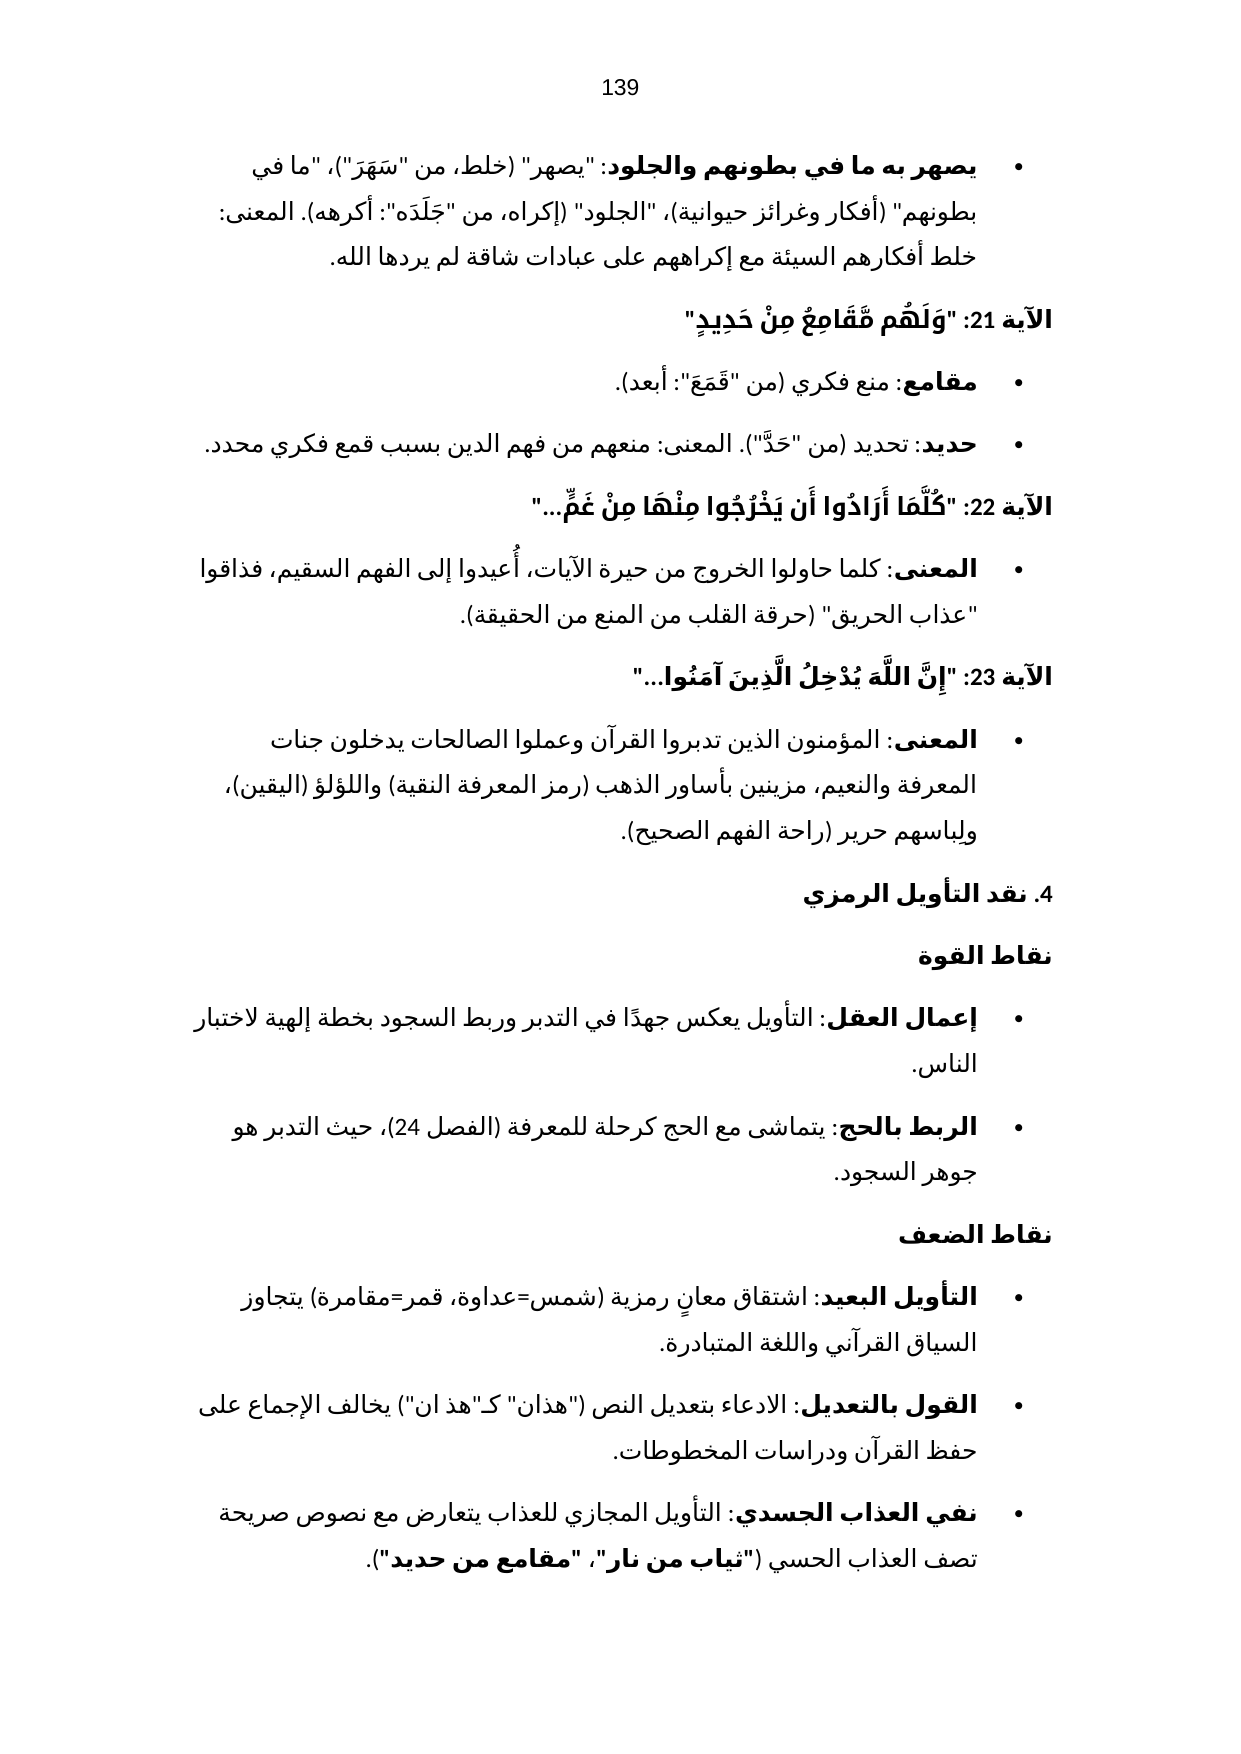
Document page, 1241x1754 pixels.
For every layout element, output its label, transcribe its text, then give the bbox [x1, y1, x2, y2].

list يصهر به ما في بطونهم والجلود: "يصهر" (خلط، من "سَهَرَ")، "ما في بطونهم" (أفكار وغرائز حيوانية)، "الجلود" (إكراه، من "جَلَدَه": أكرهه). المعنى: خلط أفكارهم السيئة مع إكراههم على عبادات شاقة لم يردها الله. [187, 150, 1015, 272]
text نقاط القوة [187, 940, 1053, 971]
text نقاط الضعف [187, 1219, 1053, 1249]
list إعمال العقل: التأويل يعكس جهدًا في التدبر وربط السجود بخطة إلهية لاختبار الناس. [187, 1003, 1015, 1079]
text الآية 22: "كُلَّمَا أَرَادُوا أَن يَخْرُجُوا مِنْهَا مِنْ غَمٍّ..." [187, 491, 1053, 522]
list مقامع: منع فكري (من "قَمَعَ": أبعد). [187, 366, 1015, 397]
list التأويل البعيد: اشتقاق معانٍ رمزية (شمس=عداوة، قمر=مقامرة) يتجاوز السياق القرآني واللغة المتبادرة. [187, 1281, 1015, 1357]
list حديد: تحديد (من "حَدَّ"). المعنى: منعهم من فهم الدين بسبب قمع فكري محدد. [187, 429, 1015, 459]
list المعنى: المؤمنون الذين تدبروا القرآن وعملوا الصالحات يدخلون جنات المعرفة والنعيم، مزينين بأساور الذهب (رمز المعرفة النقية) واللؤلؤ (اليقين)، ولِباسهم حرير (راحة الفهم الصحيح). [187, 724, 1015, 846]
list الربط بالحج: يتماشى مع الحج كرحلة للمعرفة (الفصل 24)، حيث التدبر هو جوهر السجود. [187, 1111, 1015, 1187]
list نفي العذاب الجسدي: التأويل المجازي للعذاب يتعارض مع نصوص صريحة تصف العذاب الحسي ("ثياب من نار"، "مقامع من حديد"). [187, 1497, 1015, 1574]
list المعنى: كلما حاولوا الخروج من حيرة الآيات، أُعيدوا إلى الفهم السقيم، فذاقوا "عذاب الحريق" (حرقة القلب من المنع من الحقيقة). [187, 553, 1015, 630]
text الآية 23: "إِنَّ اللَّهَ يُدْخِلُ الَّذِينَ آمَنُوا..." [187, 662, 1053, 692]
list القول بالتعديل: الادعاء بتعديل النص ("هذان" كـ"هذ ان") يخالف الإجماع على حفظ القرآن ودراسات المخطوطات. [187, 1389, 1015, 1466]
text 4. نقد التأويل الرمزي [187, 878, 1053, 908]
text الآية 21: "وَلَهُم مَّقَامِعُ مِنْ حَدِيدٍ" [187, 304, 1053, 334]
